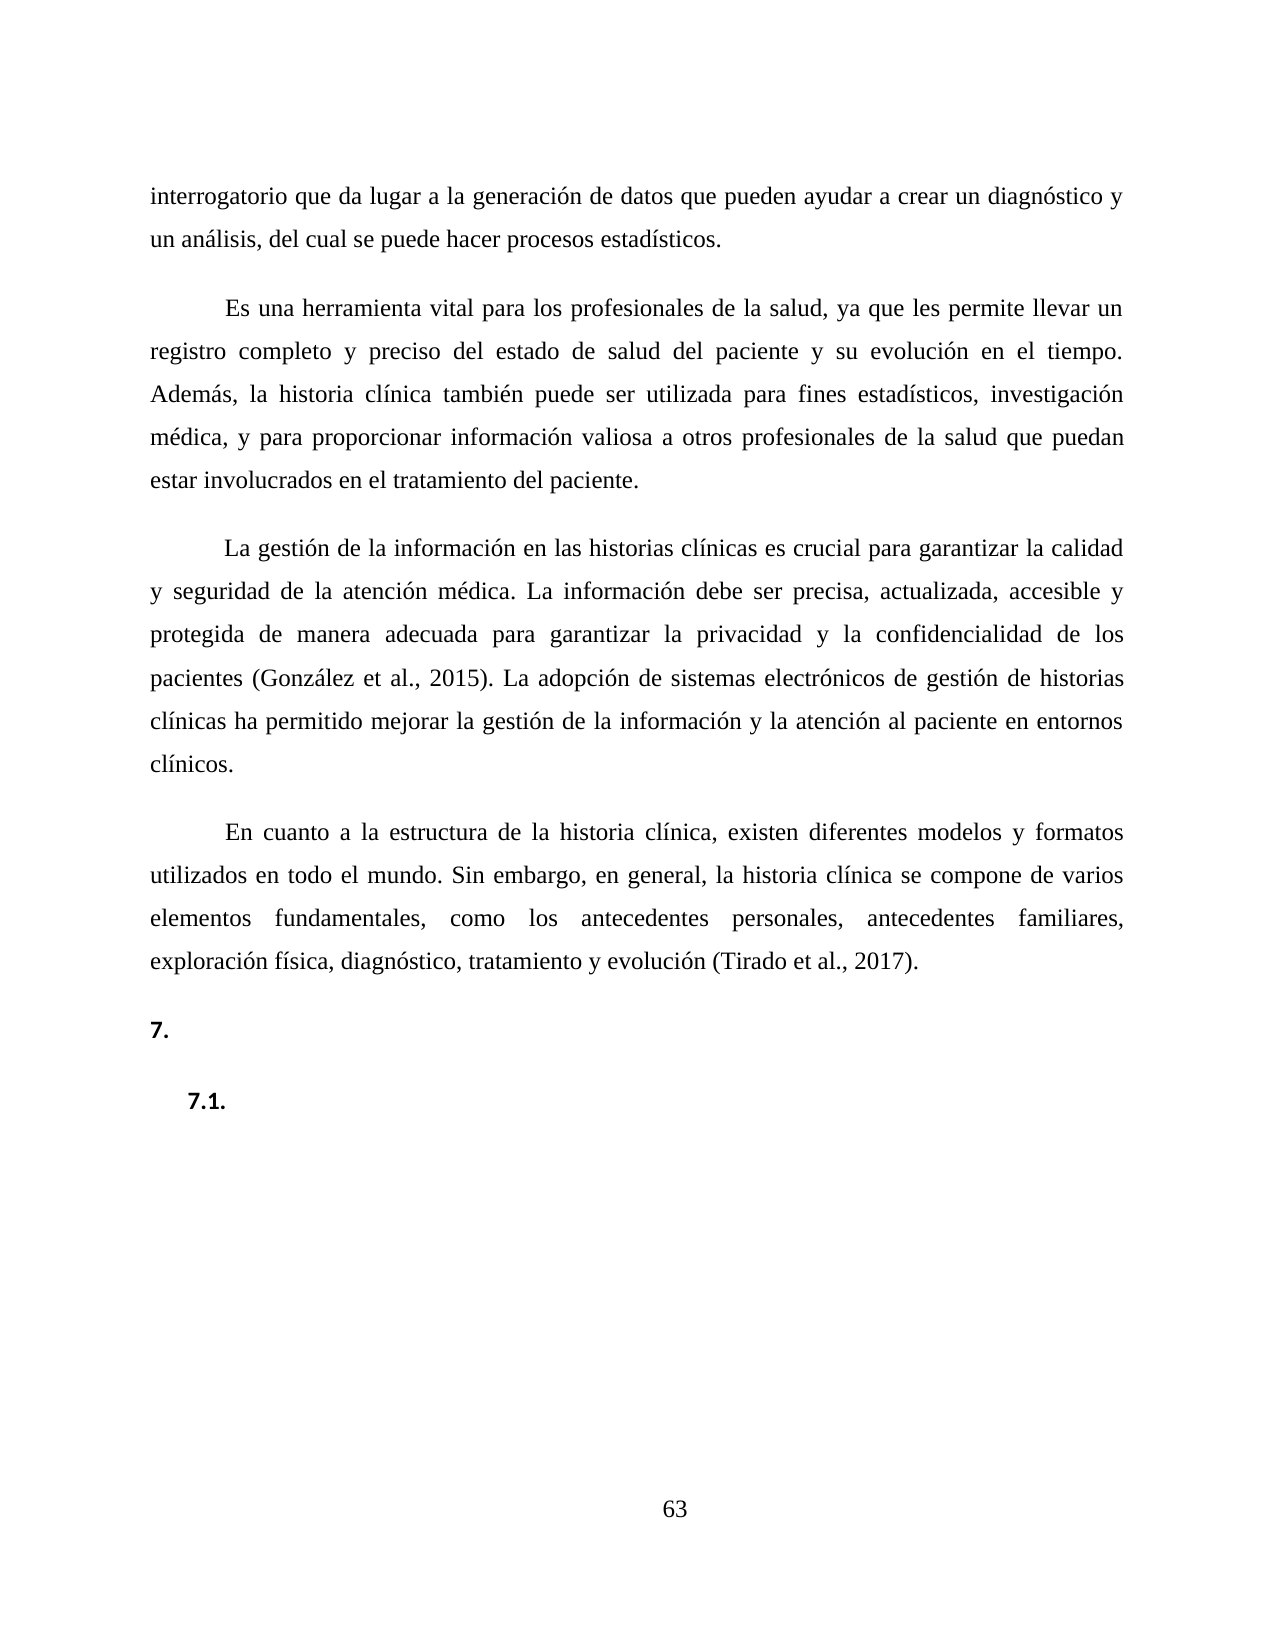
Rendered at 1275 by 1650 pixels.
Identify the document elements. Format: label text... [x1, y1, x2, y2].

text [150, 181, 1125, 253]
text Es una herramienta vital para los profesionales de la salud, ya que les permite llevar un registro completo y preciso del estado de salud del paciente y su evolución en el tiempo. Además, la historia clínica también puede ser utilizada para fines estadísticos, investigación médica, y para proporcionar información valiosa a otros profesionales de la salud que puedan estar involucrados en el tratamiento del paciente. [150, 293, 1125, 494]
text En cuanto a la estructura de la historia clínica, existen diferentes modelos y formatos utilizados en todo el mundo. Sin embargo, en general, la historia clínica se compone de varios elementos fundamentales, como los antecedentes personales, antecedentes familiares, exploración física, diagnóstico, tratamiento y evolución (Tirado et al., 2017). [150, 817, 1125, 975]
text La gestión de la información en las historias clínicas es crucial para garantizar la calidad y seguridad de la atención médica. La información debe ser precisa, actualizada, accesible y protegida de manera adecuada para garantizar la privacidad y la confidencialidad de los pacientes (González et al., 2015). La adopción de sistemas electrónicos de gestión de historias clínicas ha permitido mejorar la gestión de la información y la atención al paciente en entornos clínicos. [150, 533, 1125, 778]
